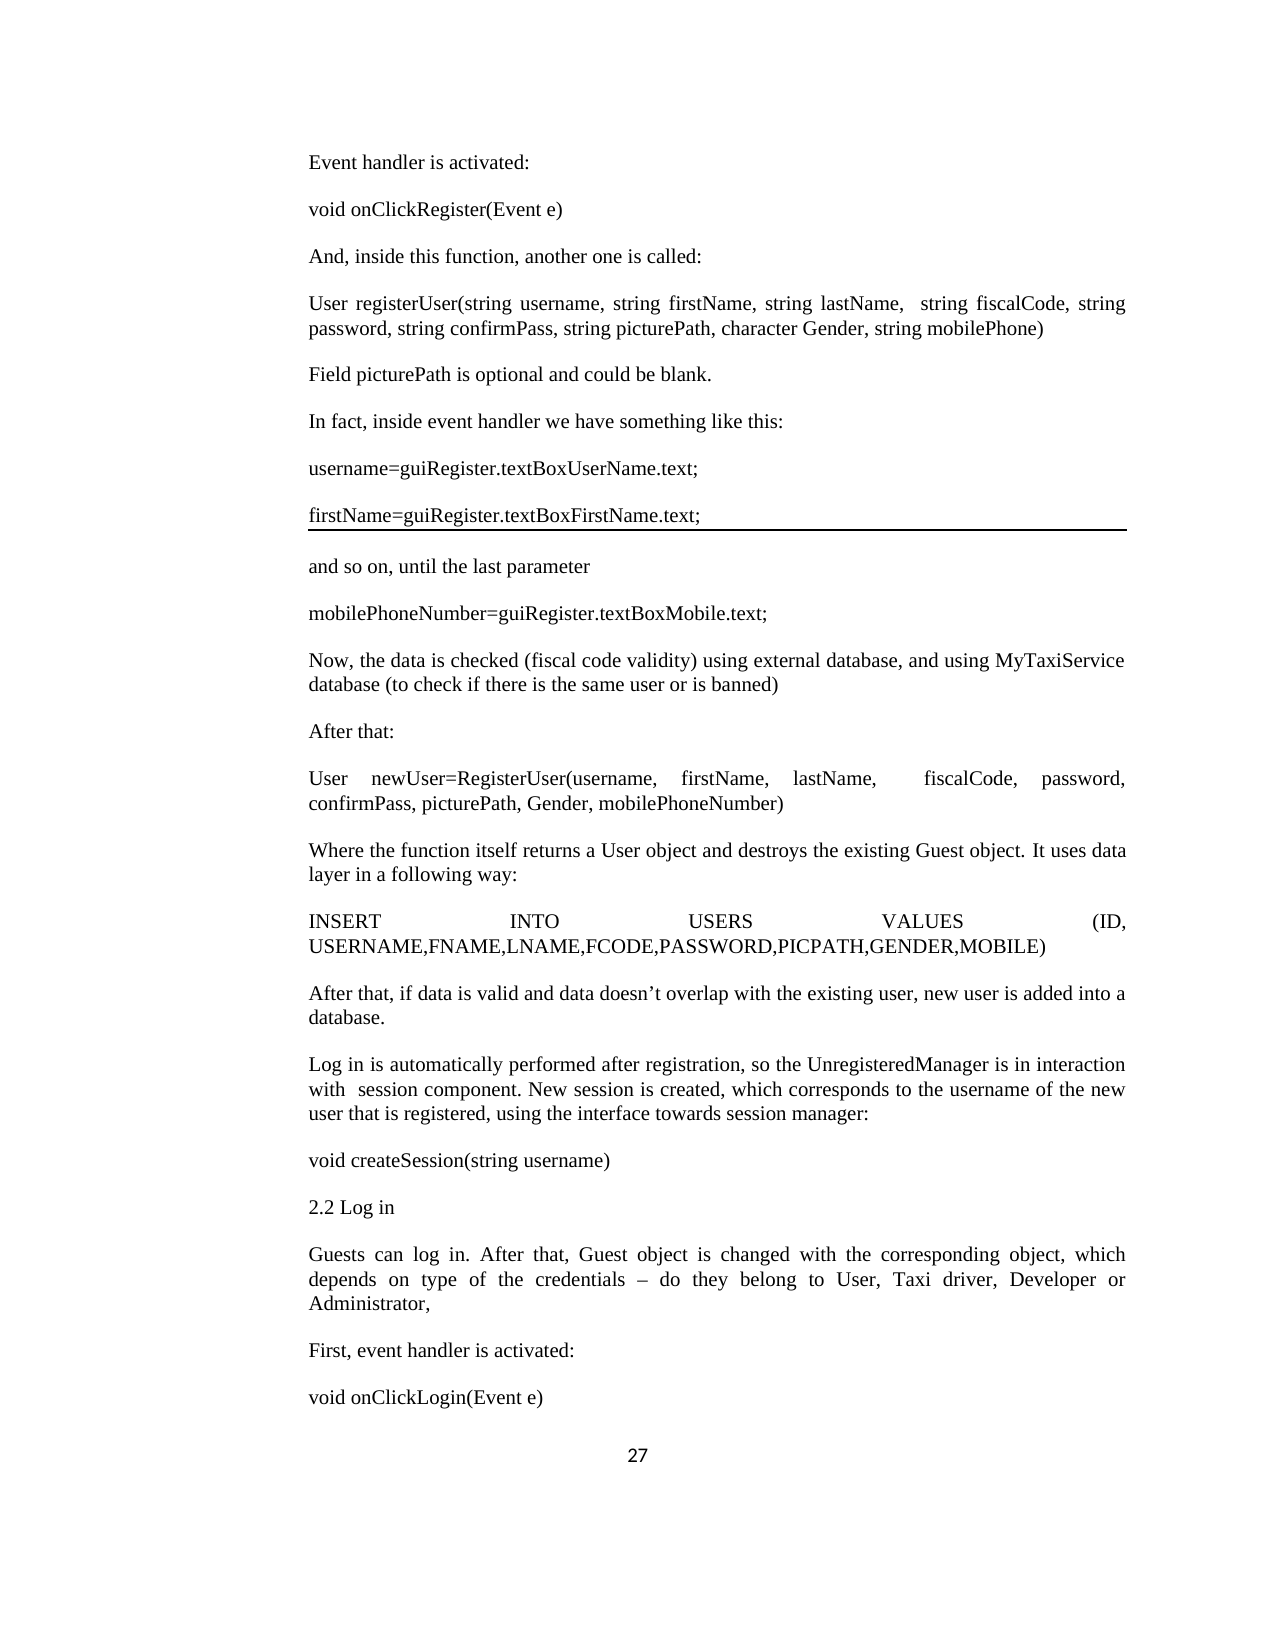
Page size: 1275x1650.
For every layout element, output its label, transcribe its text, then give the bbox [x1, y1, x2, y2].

text User registerUser(string username, string firstName, string lastName, string fiscalCode, string password, string confirmPass, string picturePath, character Gender, string mobilePhone) [308, 291, 1127, 339]
text Event handler is activated: [308, 150, 1127, 174]
text Log in is automatically performed after registration, so the UnregisteredManager is in interaction with session component. New session is created, which corresponds to the username of the new user that is registered, using the interface towards session manager: [308, 1052, 1127, 1125]
text void onClickRegister(Event e) [308, 197, 1127, 221]
text INSERT INTO USERS VALUES (ID, USERNAME,FNAME,LNAME,FCODE,PASSWORD,PICPATH,GENDER,MOBILE) [308, 909, 1127, 958]
text Where the function itself returns a User object and destroys the existing Guest object. It uses data layer in a following way: [308, 838, 1127, 886]
text Now, the data is checked (fiscal code validity) using external database, and using MyTaxiService database (to check if there is the same user or is banned) [308, 648, 1127, 696]
text username=guiRegister.textBoxUserName.text; [308, 456, 1127, 480]
text After that: [308, 719, 1127, 743]
text firstName=guiRegister.textBoxFirstName.text; [308, 503, 1127, 529]
text mobilePhoneNumber=guiRegister.textBoxMobile.text; [308, 601, 1127, 625]
text Field picturePath is optional and could be blank. [308, 362, 1127, 386]
text 2.2 Log in [308, 1195, 1127, 1219]
text First, event handler is activated: [308, 1338, 1127, 1362]
text void createSession(string username) [308, 1148, 1127, 1172]
text and so on, until the last parameter [308, 554, 1127, 578]
text void onClickLogin(Event e) [308, 1385, 1127, 1409]
text Guests can log in. After that, Guest object is changed with the corresponding object, which depends on type of the credentials – do they belong to User, Taxi driver, Developer or Administrator, [308, 1242, 1127, 1315]
text After that, if data is valid and data doesn’t overlap with the existing user, new user is added into a database. [308, 981, 1127, 1029]
text In fact, inside event handler we have something like this: [308, 409, 1127, 433]
text User newUser=RegisterUser(username, firstName, lastName, fiscalCode, password, confirmPass, picturePath, Gender, mobilePhoneNumber) [308, 766, 1127, 815]
text And, inside this function, another one is called: [308, 244, 1127, 268]
